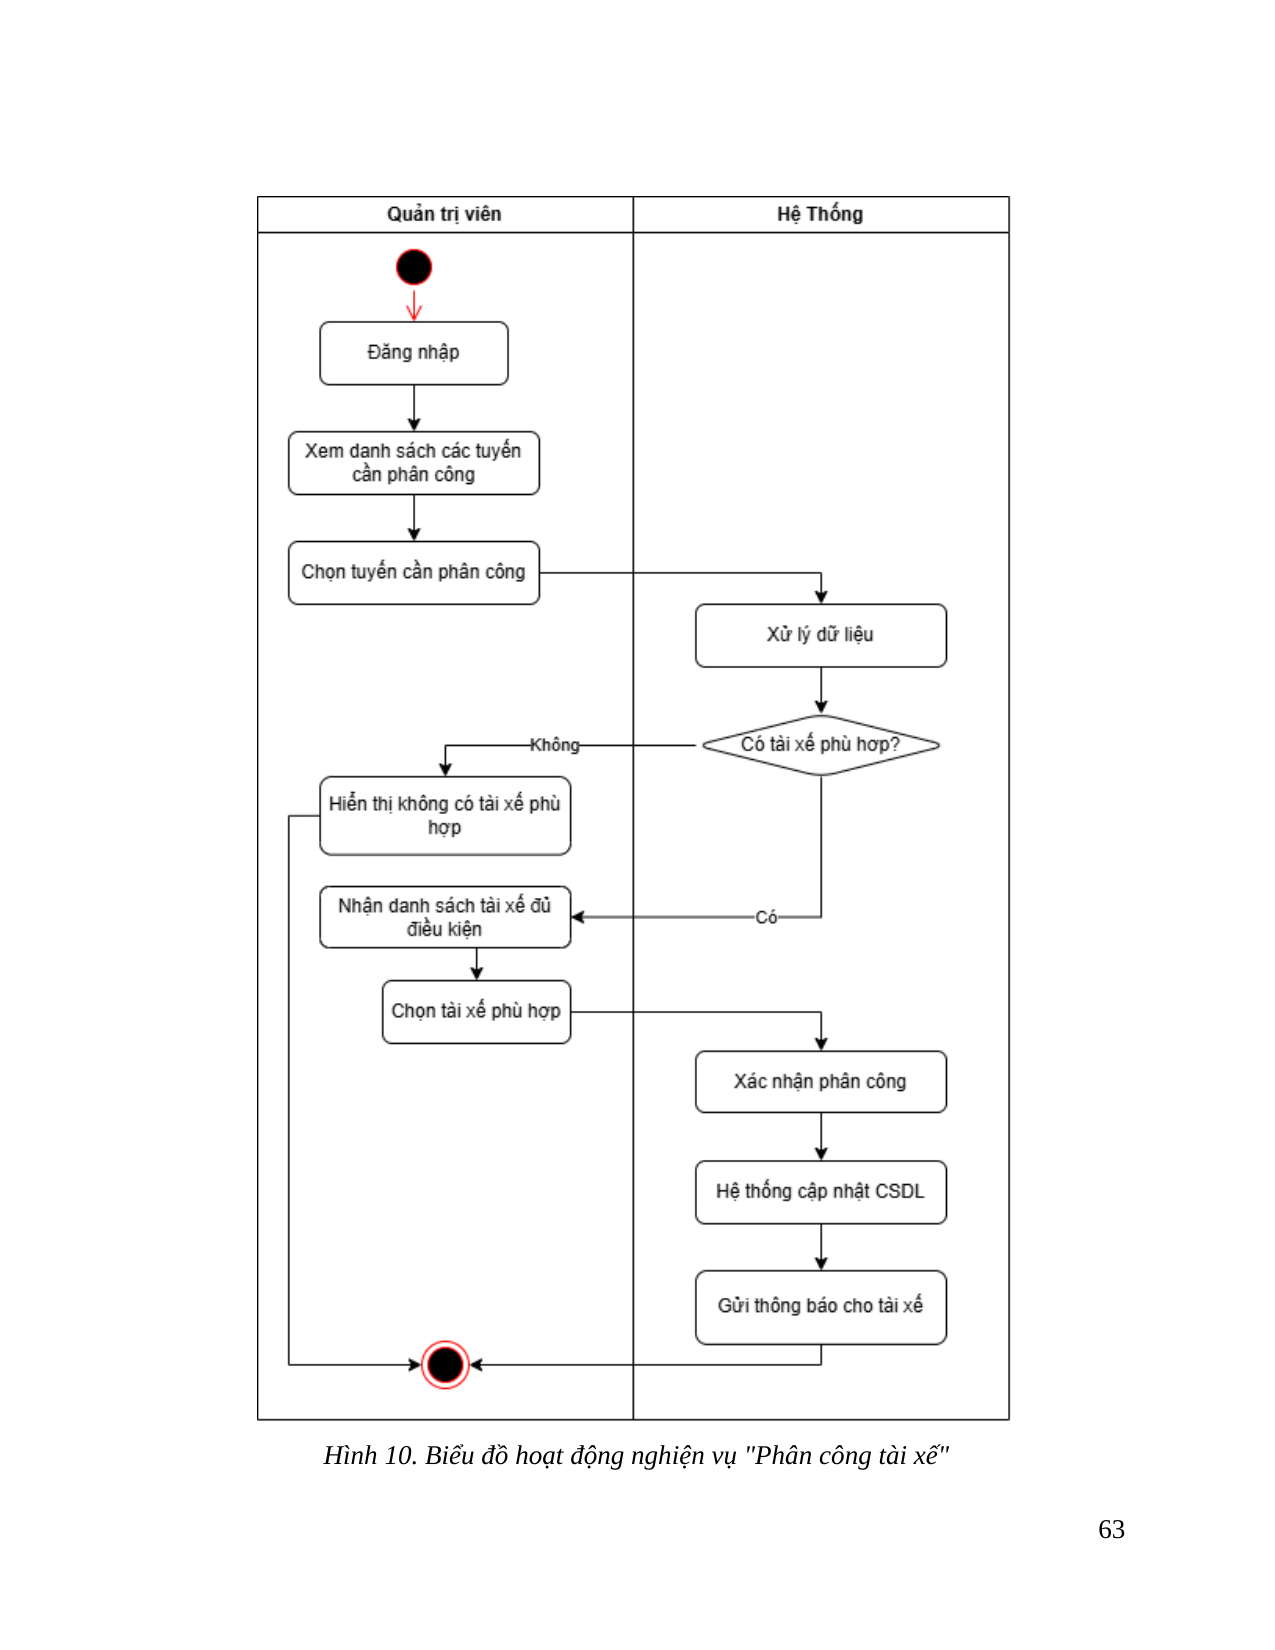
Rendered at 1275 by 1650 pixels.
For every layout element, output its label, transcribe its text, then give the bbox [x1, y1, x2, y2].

text Hình 10. Biểu đồ hoạt động nghiện vụ "Phân công tài xế" [150, 1439, 1125, 1470]
picture [257, 196, 1018, 1424]
